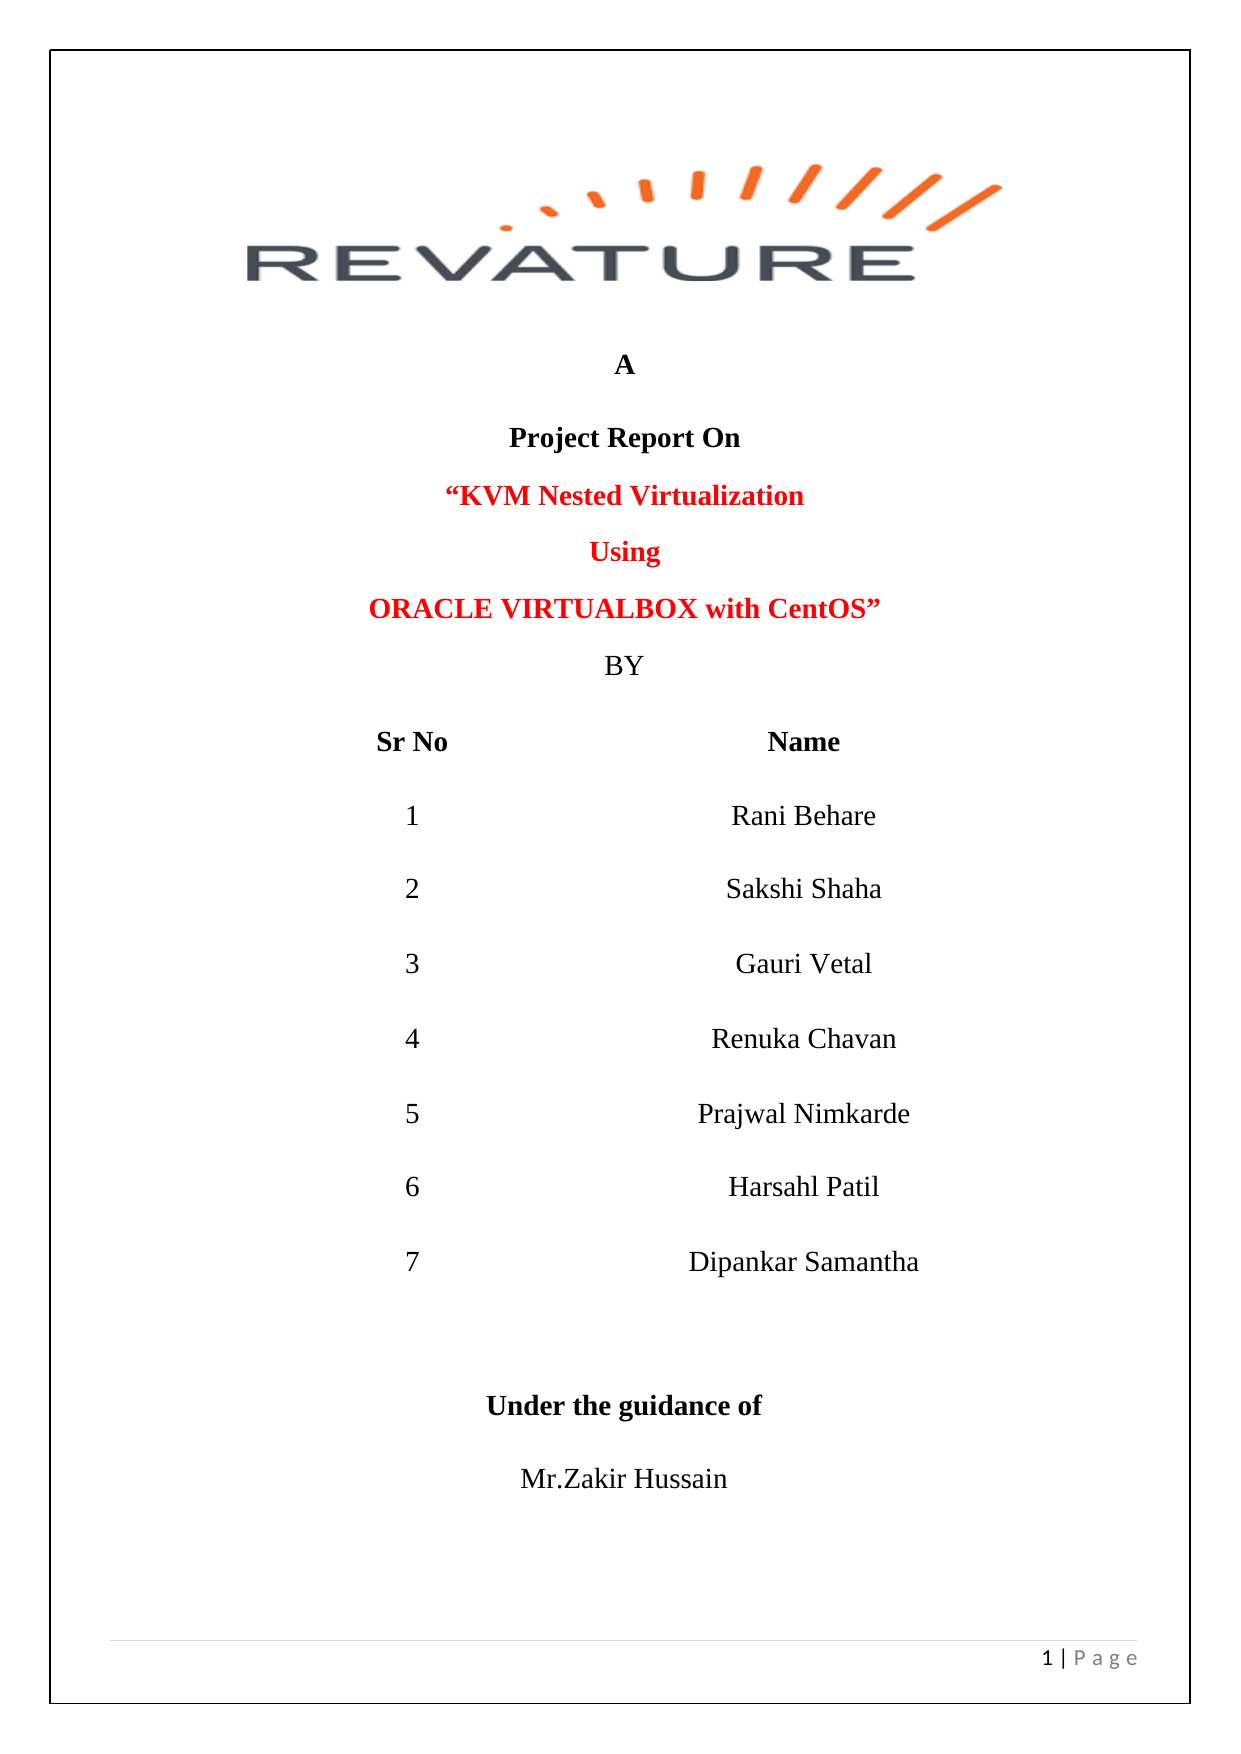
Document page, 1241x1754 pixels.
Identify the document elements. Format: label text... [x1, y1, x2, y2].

table_cell 7 [272, 1244, 552, 1317]
table_cell 5 [272, 1096, 552, 1169]
text BY [173, 648, 1137, 682]
subtitle Project Report On [110, 420, 1139, 453]
text Mr.Zakir Hussain [110, 1461, 1137, 1494]
table_cell Harsahl Patil [552, 1169, 1055, 1244]
table_cell 4 [272, 1021, 552, 1096]
table_cell 6 [272, 1169, 552, 1244]
table_header Name [552, 724, 1055, 798]
table_cell Renuka Chavan [552, 1021, 1055, 1096]
table_cell Prajwal Nimkarde [552, 1096, 1055, 1169]
subtitle ORACLE VIRTUALBOX with CentOS” [110, 591, 1139, 625]
table_cell Rani Behare [552, 798, 1055, 872]
subtitle “KVM Nested Virtualization [110, 478, 1139, 511]
table_cell 3 [272, 946, 552, 1021]
table_header Sr No [272, 724, 552, 798]
table_cell Sakshi Shaha [552, 872, 1055, 946]
table_cell Gauri Vetal [552, 946, 1055, 1021]
table_cell Dipankar Samantha [552, 1244, 1055, 1317]
picture [247, 155, 1002, 291]
table_cell 2 [272, 872, 552, 946]
subtitle Using [110, 534, 1139, 568]
text Under the guidance of [110, 1388, 1137, 1421]
table_cell 1 [272, 798, 552, 872]
subtitle A [110, 347, 1139, 380]
